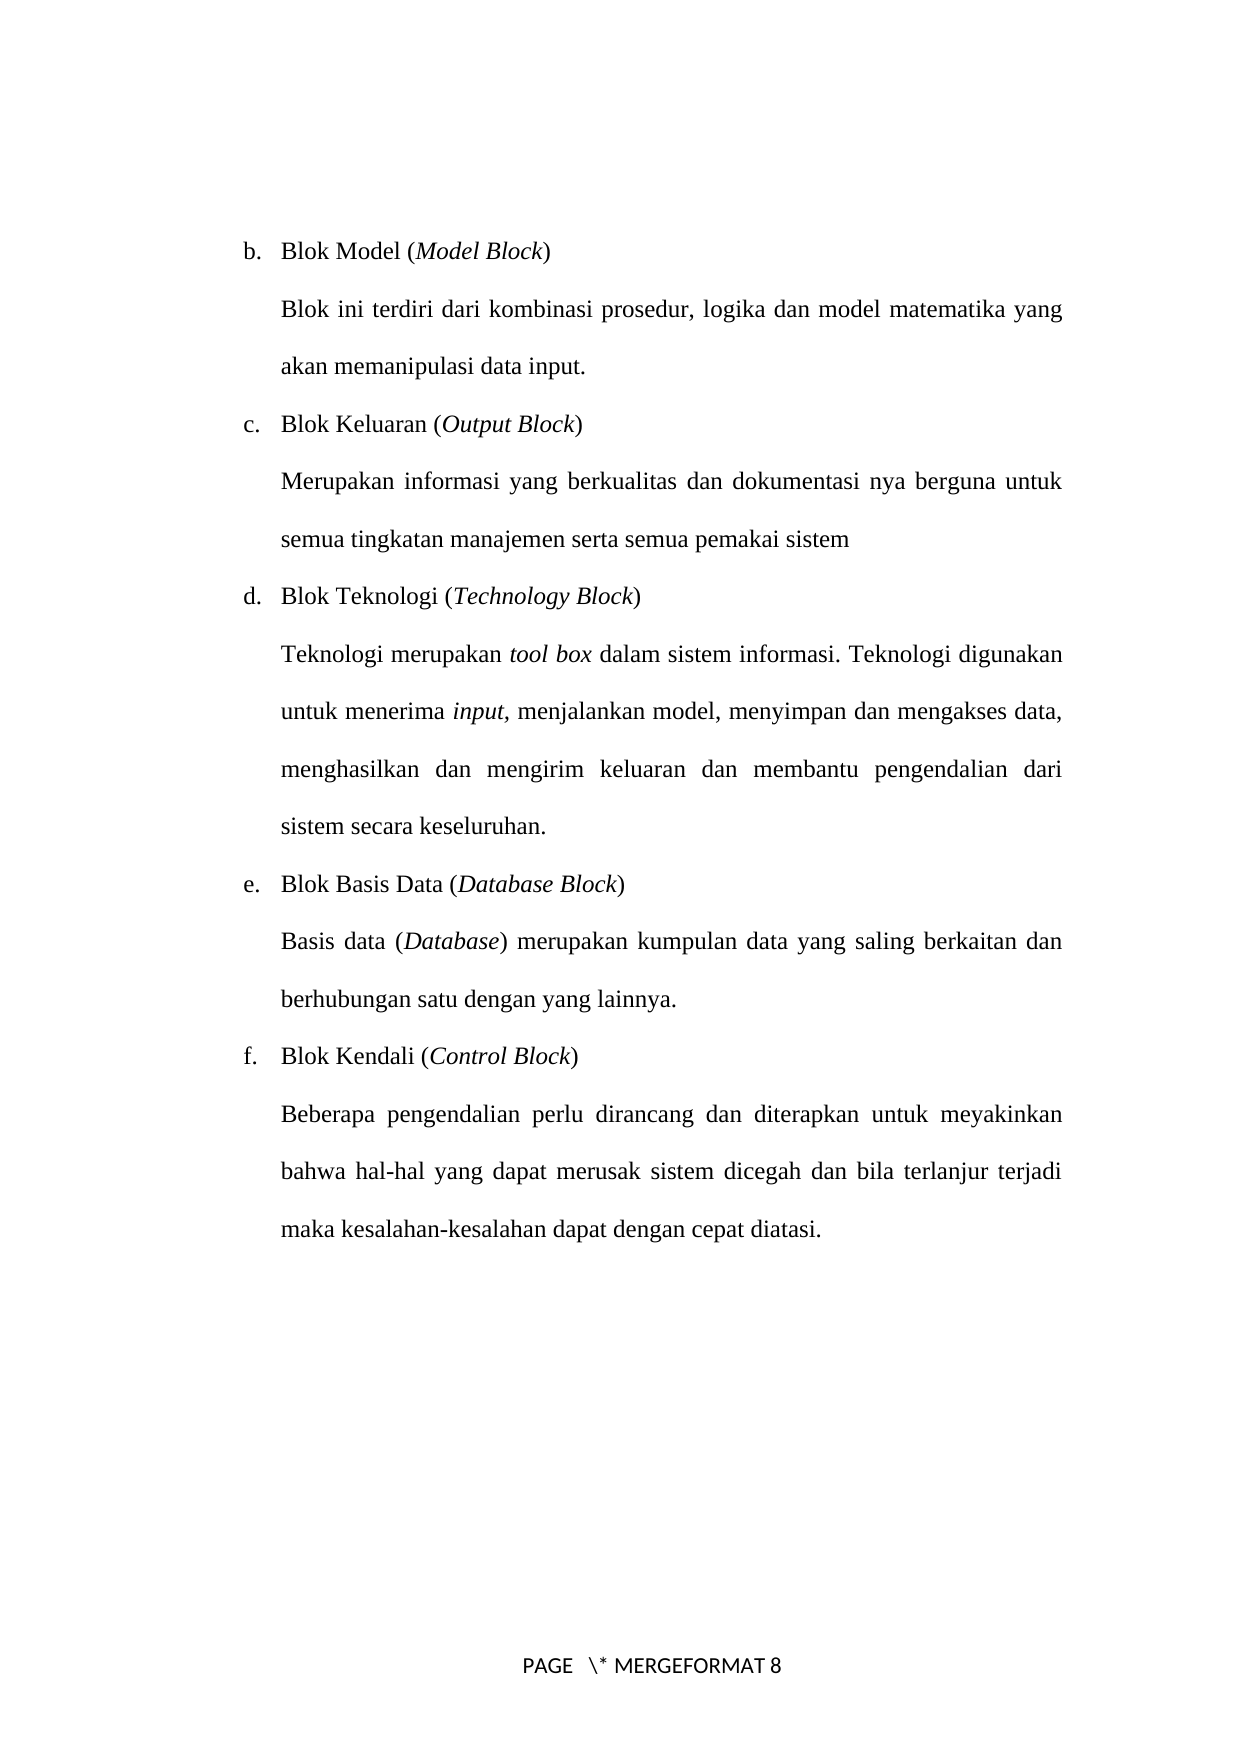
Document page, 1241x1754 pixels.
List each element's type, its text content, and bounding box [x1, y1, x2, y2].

list Blok ini terdiri dari kombinasi prosedur, logika dan model matematika yang akan memanipulasi data input. [281, 294, 1063, 380]
list Merupakan informasi yang berkualitas dan dokumentasi nya berguna untuk semua tingkatan manajemen serta semua pemakai sistem [281, 466, 1063, 552]
list Beberapa pengendalian perlu dirancang dan diterapkan untuk meyakinkan bahwa hal-hal yang dapat merusak sistem dicegah dan bila terlanjur terjadi maka kesalahan-kesalahan dapat dengan cepat diatasi. [281, 1099, 1063, 1242]
list Teknologi merupakan tool box dalam sistem informasi. Teknologi digunakan untuk menerima input, menjalankan model, menyimpan dan mengakses data, menghasilkan dan mengirim keluaran dan membantu pengendalian dari sistem secara keseluruhan. [281, 639, 1063, 840]
list Blok Basis Data (Database Block) [243, 869, 1063, 897]
list Blok Model (Model Block) [243, 236, 1063, 265]
list Blok Kendali (Control Block) [243, 1041, 1063, 1070]
list Blok Teknologi (Technology Block) [243, 581, 1063, 610]
list Basis data (Database) merupakan kumpulan data yang saling berkaitan dan berhubungan satu dengan yang lainnya. [281, 926, 1063, 1012]
list Blok Keluaran (Output Block) [243, 409, 1063, 437]
